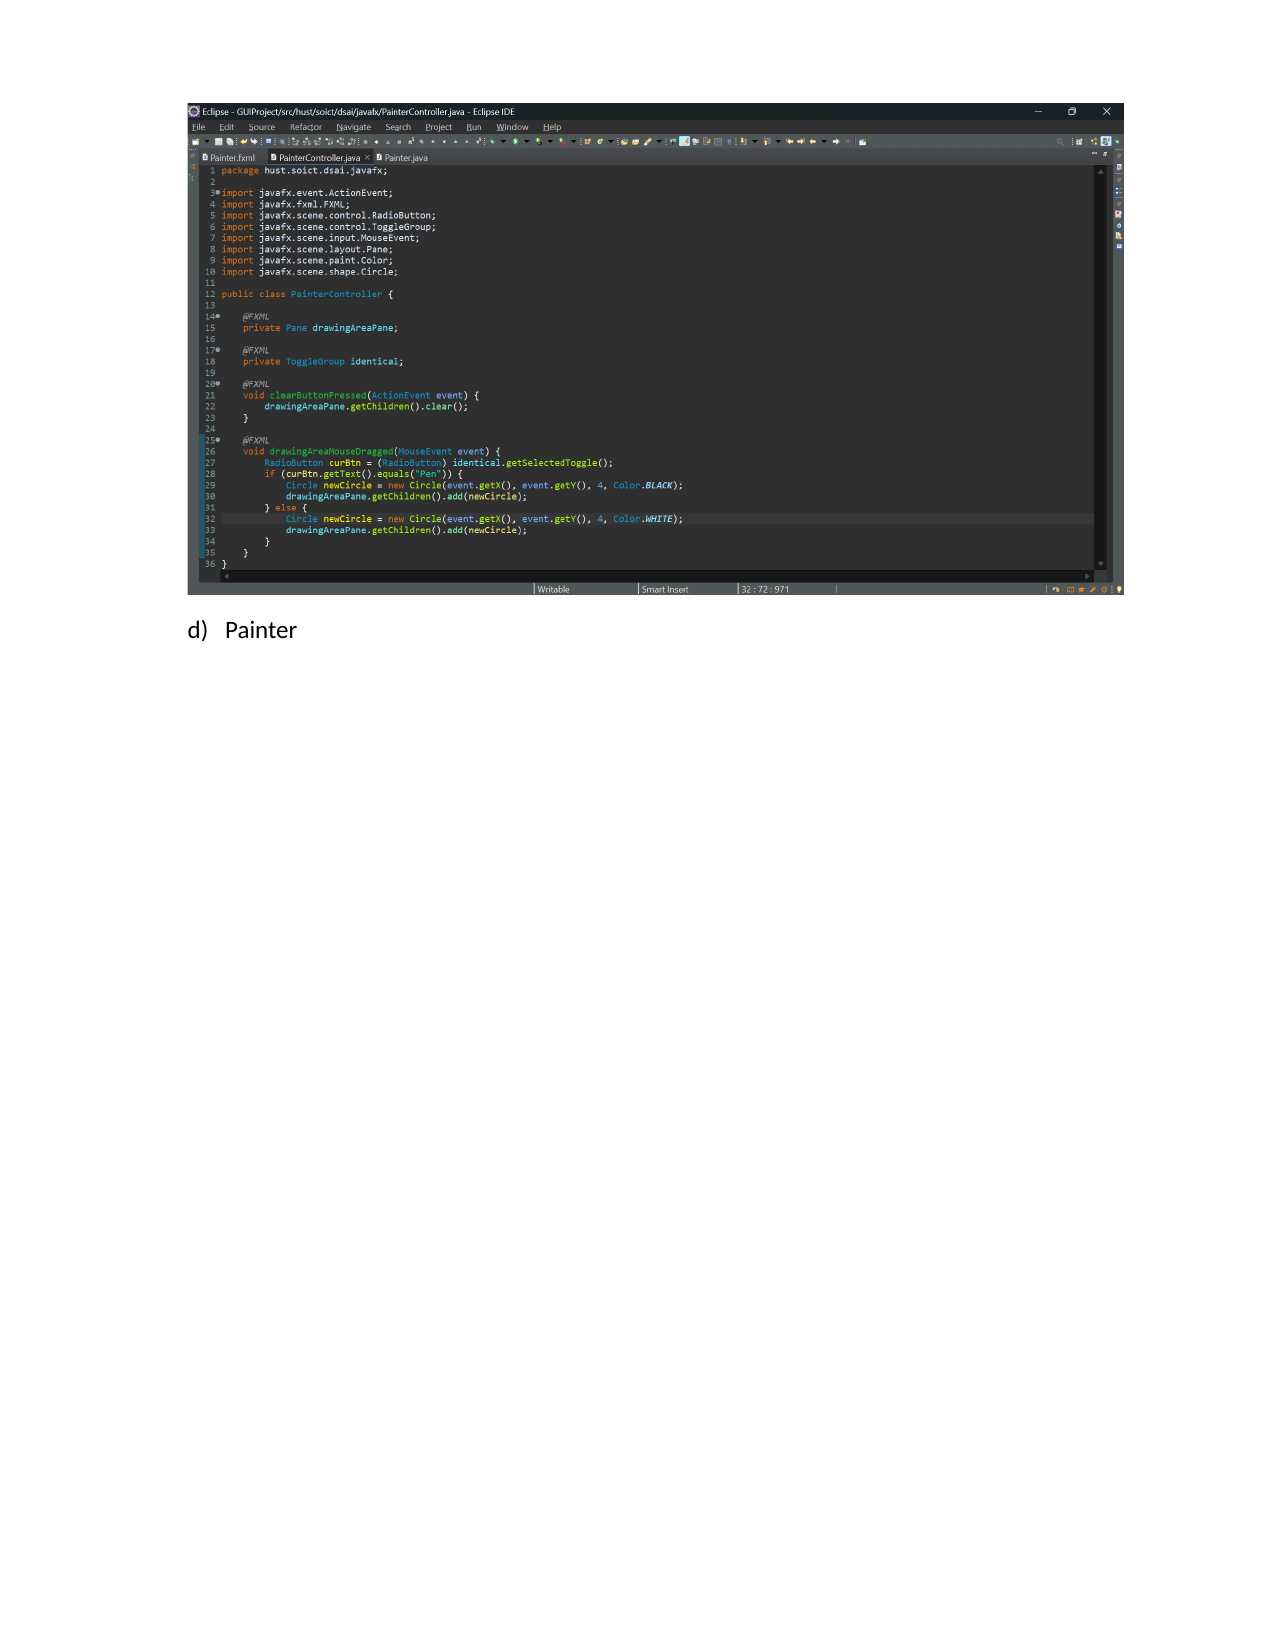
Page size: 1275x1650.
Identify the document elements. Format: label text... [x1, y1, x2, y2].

list Painter [187, 614, 1125, 644]
picture [187, 103, 1124, 595]
